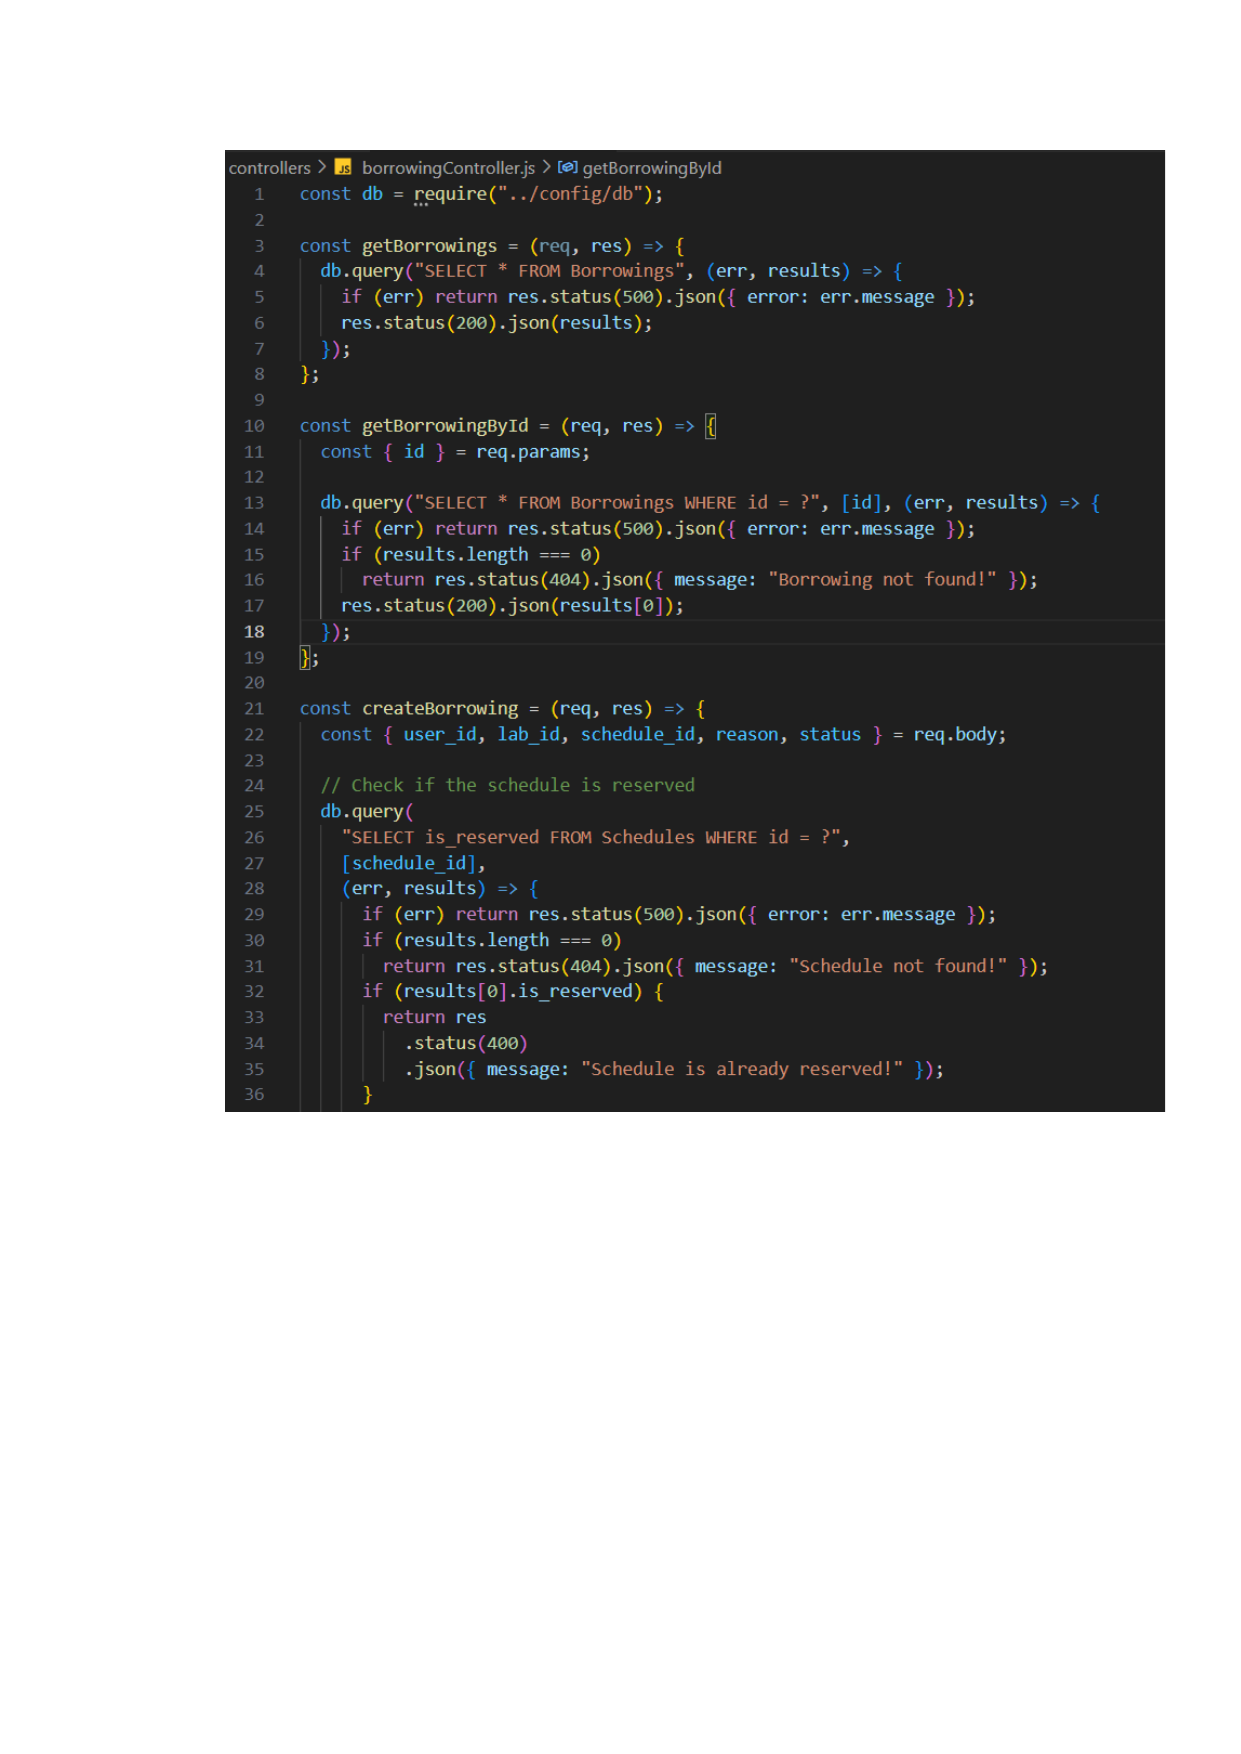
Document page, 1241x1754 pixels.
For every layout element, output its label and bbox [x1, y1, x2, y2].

picture [225, 150, 1166, 1112]
